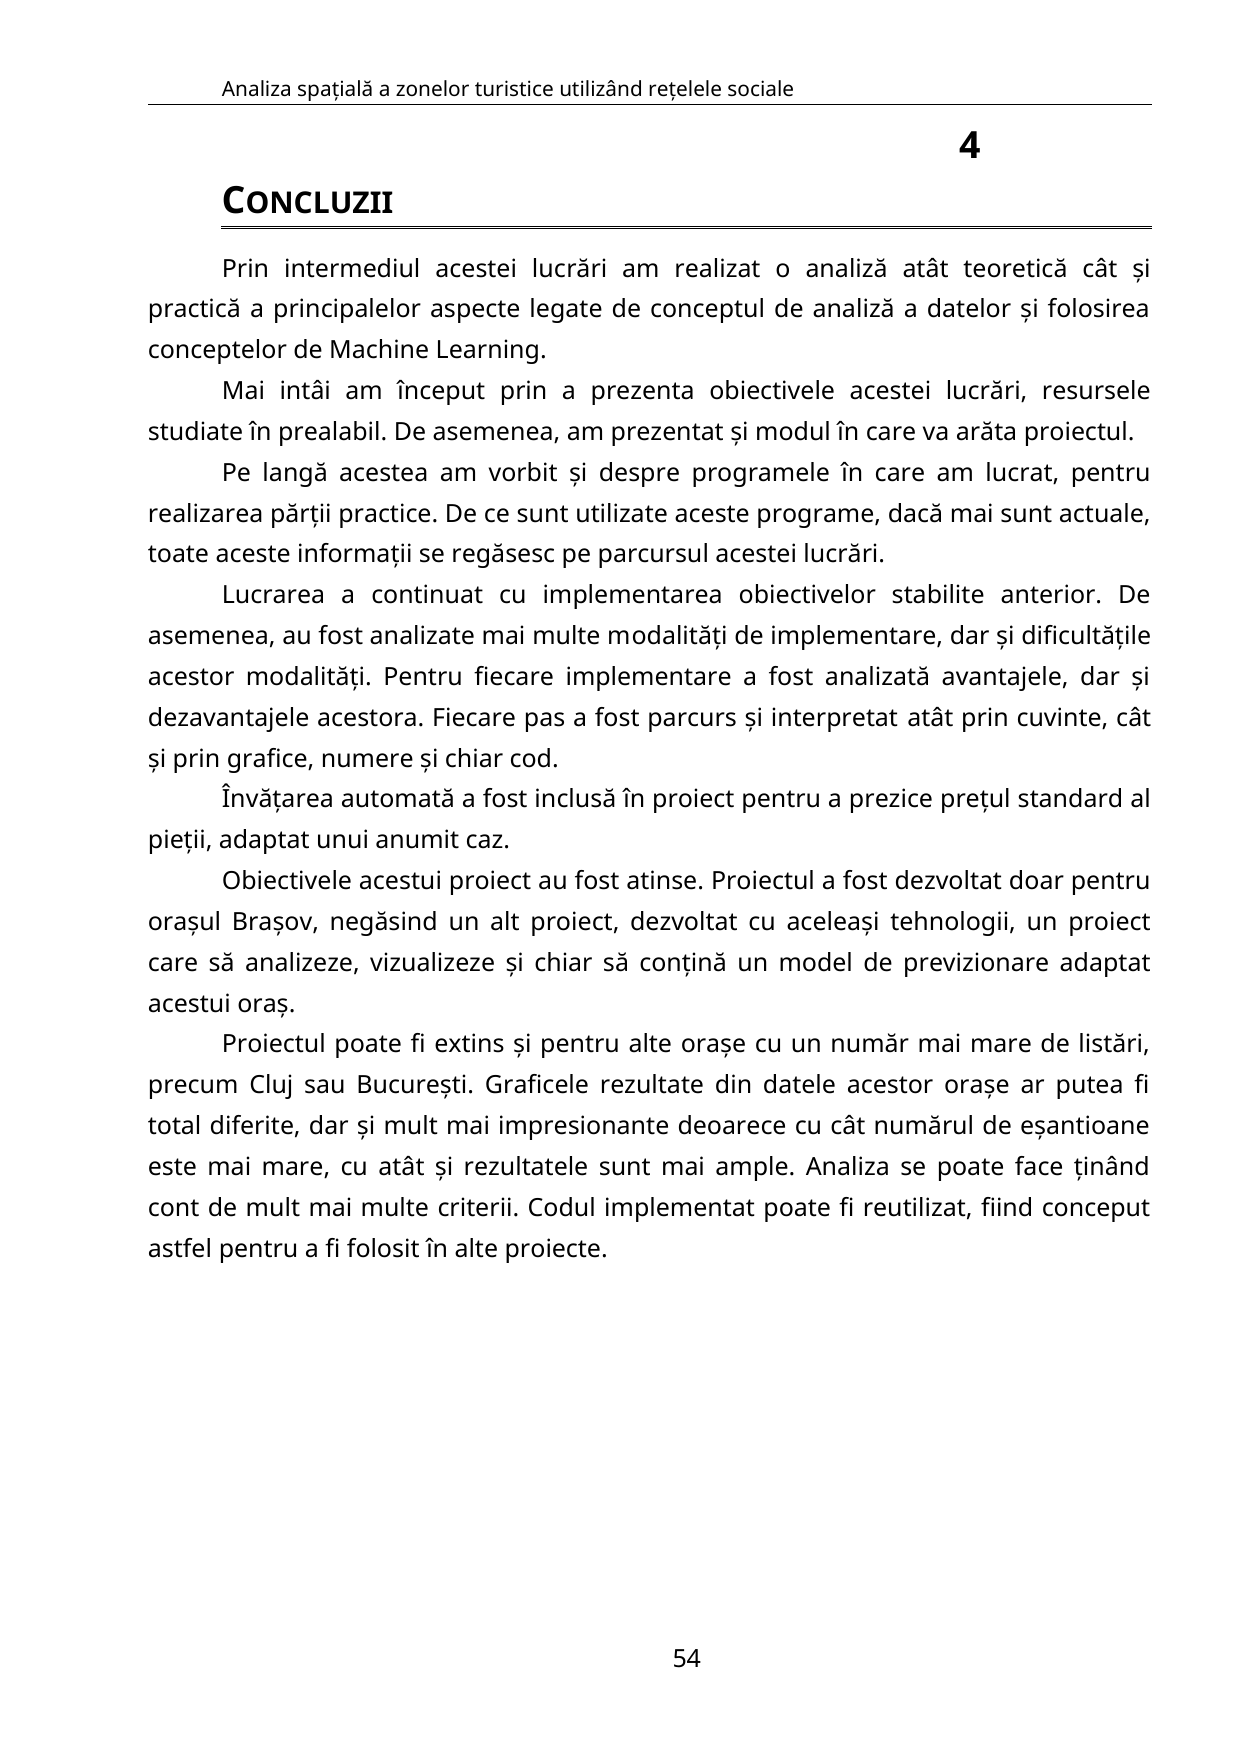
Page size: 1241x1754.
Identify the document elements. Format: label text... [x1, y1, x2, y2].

text Învățarea automată a fost inclusă în proiect pentru a prezice prețul standard al pieții, adaptat unui anumit caz. [148, 781, 1152, 856]
text Obiectivele acestui proiect au fost atinse. Proiectul a fost dezvoltat doar pentru orașul Brașov, negăsind un alt proiect, dezvoltat cu aceleași tehnologii, un proiect care să analizeze, vizualizeze și chiar să conțină un model de previzionare adaptat acestui oraș. [148, 863, 1152, 1019]
subtitle 4 Concluzii [221, 118, 1152, 226]
text Lucrarea a continuat cu implementarea obiectivelor stabilite anterior. De asemenea, au fost analizate mai multe modalități de implementare, dar și dificultățile acestor modalități. Pentru fiecare implementare a fost analizată avantajele, dar și dezavantajele acestora. Fiecare pas a fost parcurs și interpretat atât prin cuvinte, cât și prin grafice, numere și chiar cod. [148, 577, 1152, 774]
text Pe langă acestea am vorbit și despre programele în care am lucrat, pentru realizarea părții practice. De ce sunt utilizate aceste programe, dacă mai sunt actuale, toate aceste informații se regăsesc pe parcursul acestei lucrări. [148, 454, 1152, 570]
text Proiectul poate fi extins și pentru alte orașe cu un număr mai mare de listări, precum Cluj sau București. Graficele rezultate din datele acestor orașe ar putea fi total diferite, dar și mult mai impresionante deoarece cu cât numărul de eșantioane este mai mare, cu atât și rezultatele sunt mai ample. Analiza se poate face ținând cont de mult mai multe criterii. Codul implementat poate fi reutilizat, fiind conceput astfel pentru a fi folosit în alte proiecte. [148, 1026, 1152, 1264]
text Prin intermediul acestei lucrări am realizat o analiză atât teoretică cât și practică a principalelor aspecte legate de conceptul de analiză a datelor și folosirea conceptelor de Machine Learning. [148, 250, 1152, 366]
text Mai intâi am început prin a prezenta obiectivele acestei lucrări, resursele studiate în prealabil. De asemenea, am prezentat și modul în care va arăta proiectul. [148, 373, 1152, 448]
